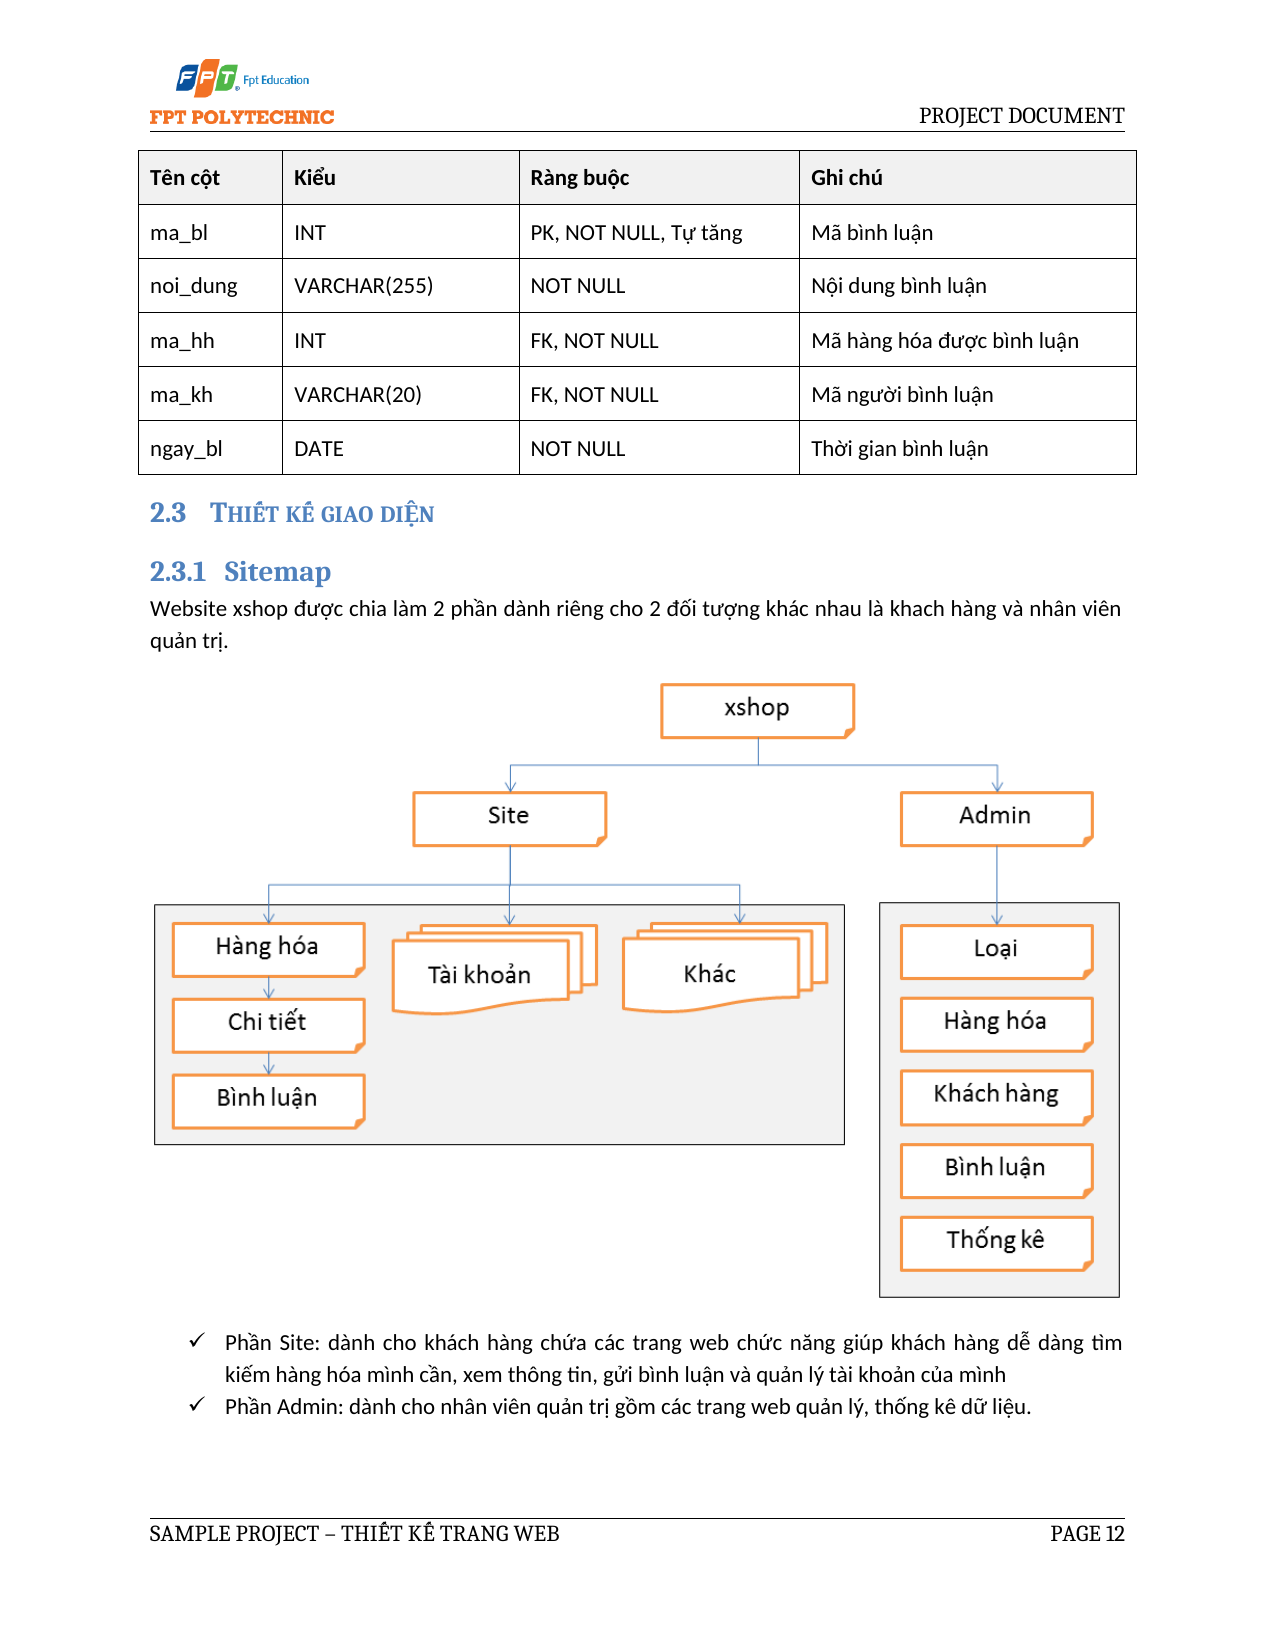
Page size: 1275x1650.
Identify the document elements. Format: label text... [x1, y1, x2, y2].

table_cell NOT NULL [520, 421, 799, 474]
table_cell Mã bình luận [800, 205, 1136, 258]
table_header Ràng buộc [520, 151, 799, 204]
table_header Ghi chú [800, 151, 1136, 204]
table_cell noi_dung [139, 259, 282, 312]
table_cell Thời gian bình luận [800, 421, 1136, 474]
table_cell ma_bl [139, 205, 282, 258]
table_cell Nội dung bình luận [800, 259, 1136, 312]
table_cell FK, NOT NULL [520, 367, 799, 420]
table_cell PK, NOT NULL, Tự tăng [520, 205, 799, 258]
subtitle Sitemap [150, 556, 1125, 589]
text Website xshop được chia làm 2 phần dành riêng cho 2 đối tượng khác nhau là khach hàng và nhân viên quản trị. [150, 594, 1125, 654]
table_header Tên cột [139, 151, 282, 204]
list Phần Admin: dành cho nhân viên quản trị gồm các trang web quản lý, thống kê dữ liệu. [187, 1392, 1125, 1420]
table_cell NOT NULL [520, 259, 799, 312]
list Phần Site: dành cho khách hàng chứa các trang web chức năng giúp khách hàng dễ dàng tìm kiếm hàng hóa mình cần, xem thông tin, gửi bình luận và quản lý tài khoản của mình [187, 1328, 1125, 1388]
table_cell INT [283, 205, 519, 258]
table_cell Mã hàng hóa được bình luận [800, 313, 1136, 366]
table_cell VARCHAR(20) [283, 367, 519, 420]
picture [150, 679, 1124, 1303]
table_cell VARCHAR(255) [283, 259, 519, 312]
table_cell Mã người bình luận [800, 367, 1136, 420]
subtitle Thiết kế giao diện [150, 496, 1125, 530]
table_cell FK, NOT NULL [520, 313, 799, 366]
table_cell ngay_bl [139, 421, 282, 474]
table_header Kiểu [283, 151, 519, 204]
table_cell DATE [283, 421, 519, 474]
table_cell INT [283, 313, 519, 366]
table_cell ma_kh [139, 367, 282, 420]
table_cell ma_hh [139, 313, 282, 366]
picture [150, 59, 336, 124]
